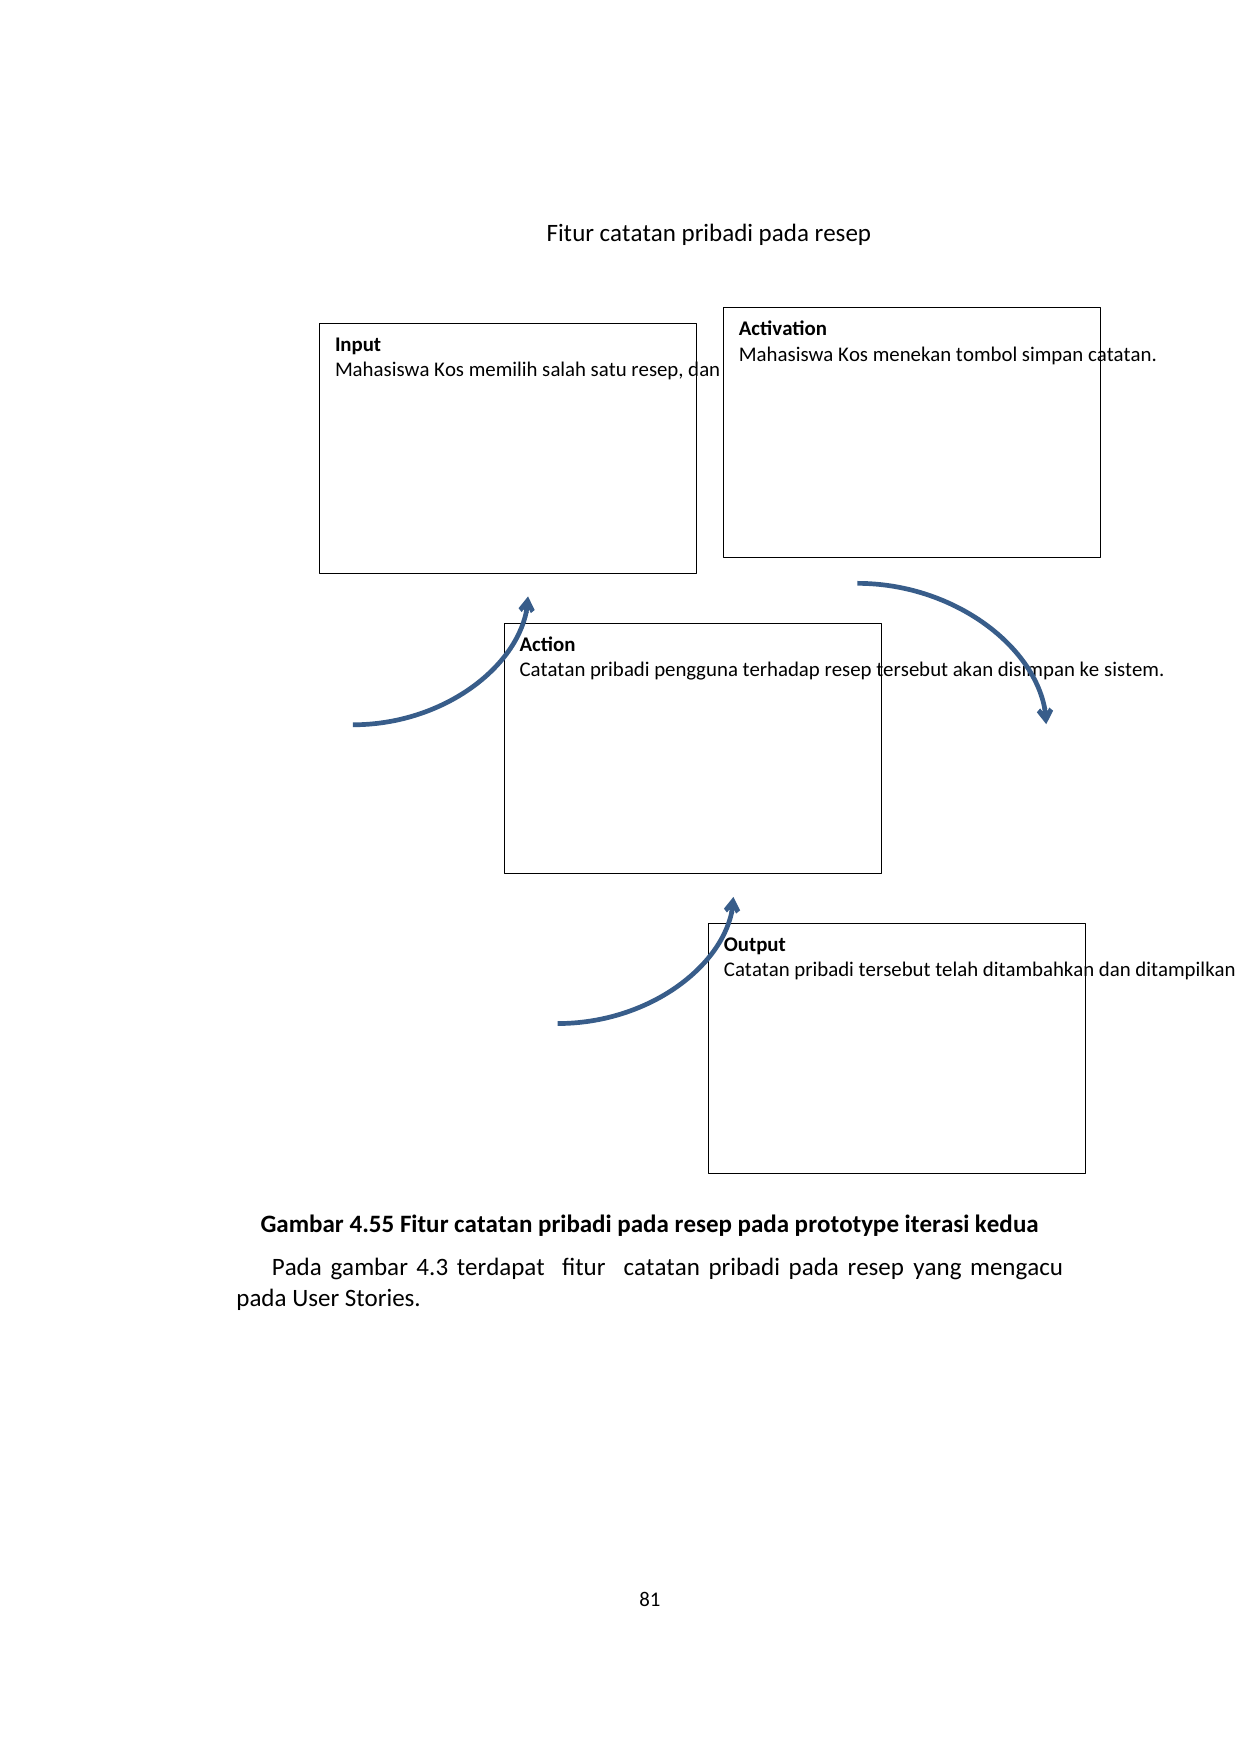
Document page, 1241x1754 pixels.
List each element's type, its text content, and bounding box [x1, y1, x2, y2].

text Pada gambar 4.3 terdapat fitur catatan pribadi pada resep yang mengacu pada User Stories. [236, 1252, 1063, 1313]
